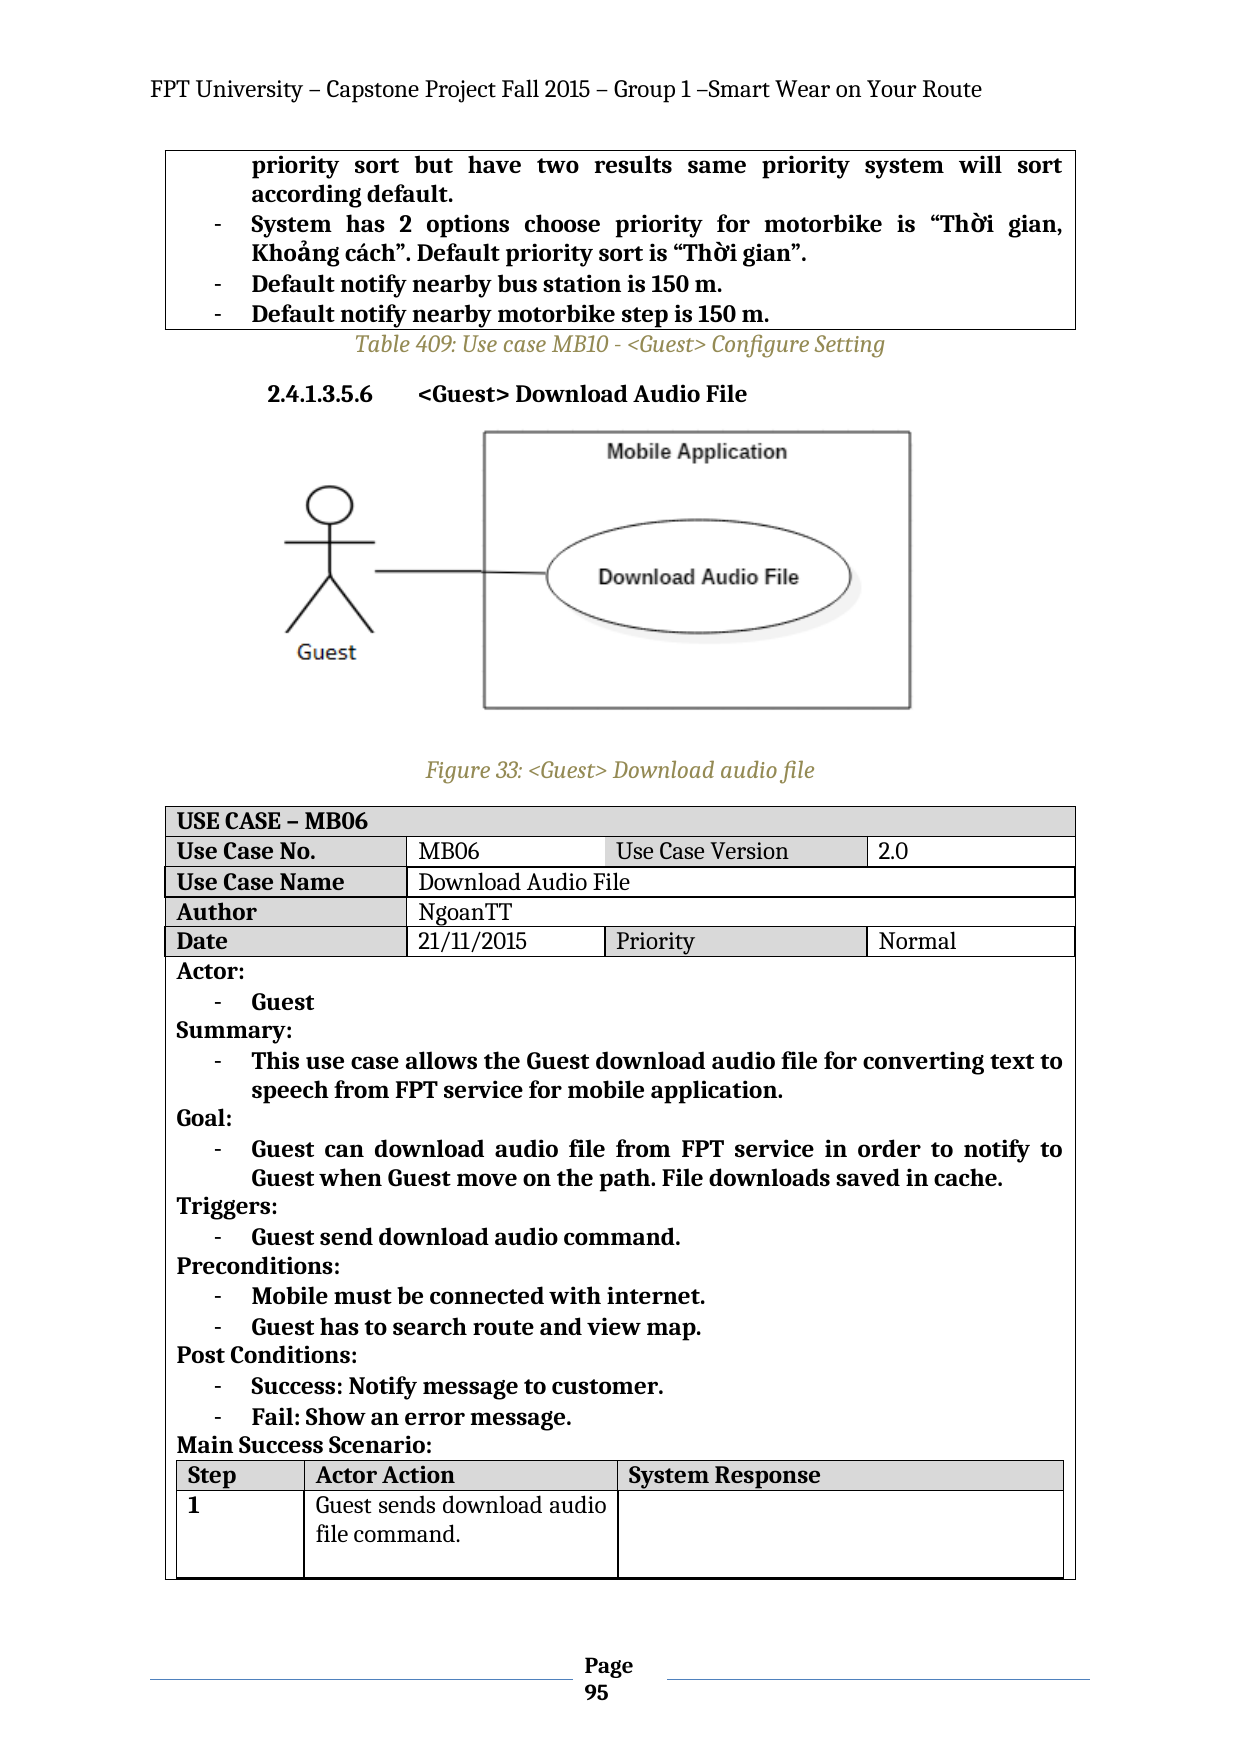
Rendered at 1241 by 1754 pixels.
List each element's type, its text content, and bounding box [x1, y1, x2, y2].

text Table 399: Use case MB10 - <Guest> Configure Setting [150, 330, 1090, 359]
table_cell 2.0 [868, 837, 1075, 866]
table_cell Normal [868, 927, 1074, 956]
table_cell 21/11/2015 [408, 927, 604, 956]
subtitle <Guest> Download Audio File [267, 379, 1090, 408]
table_cell Download Audio File [408, 868, 1074, 896]
table_cell MB06 [407, 837, 604, 866]
table_cell Priority [606, 927, 866, 956]
table_cell Author [166, 898, 406, 926]
table_cell Use Case Name [166, 867, 406, 896]
table_header USE CASE – MB06 [166, 807, 1075, 836]
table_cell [166, 151, 1075, 329]
picture [150, 412, 1029, 732]
text Figure 32: <Guest> Download audio file [150, 756, 1090, 785]
table_cell Date [166, 927, 406, 956]
table_cell Use Case No. [166, 837, 406, 866]
table_cell NgoanTT [407, 898, 1075, 926]
table_cell Use Case Version [605, 837, 867, 866]
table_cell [166, 957, 1075, 1579]
